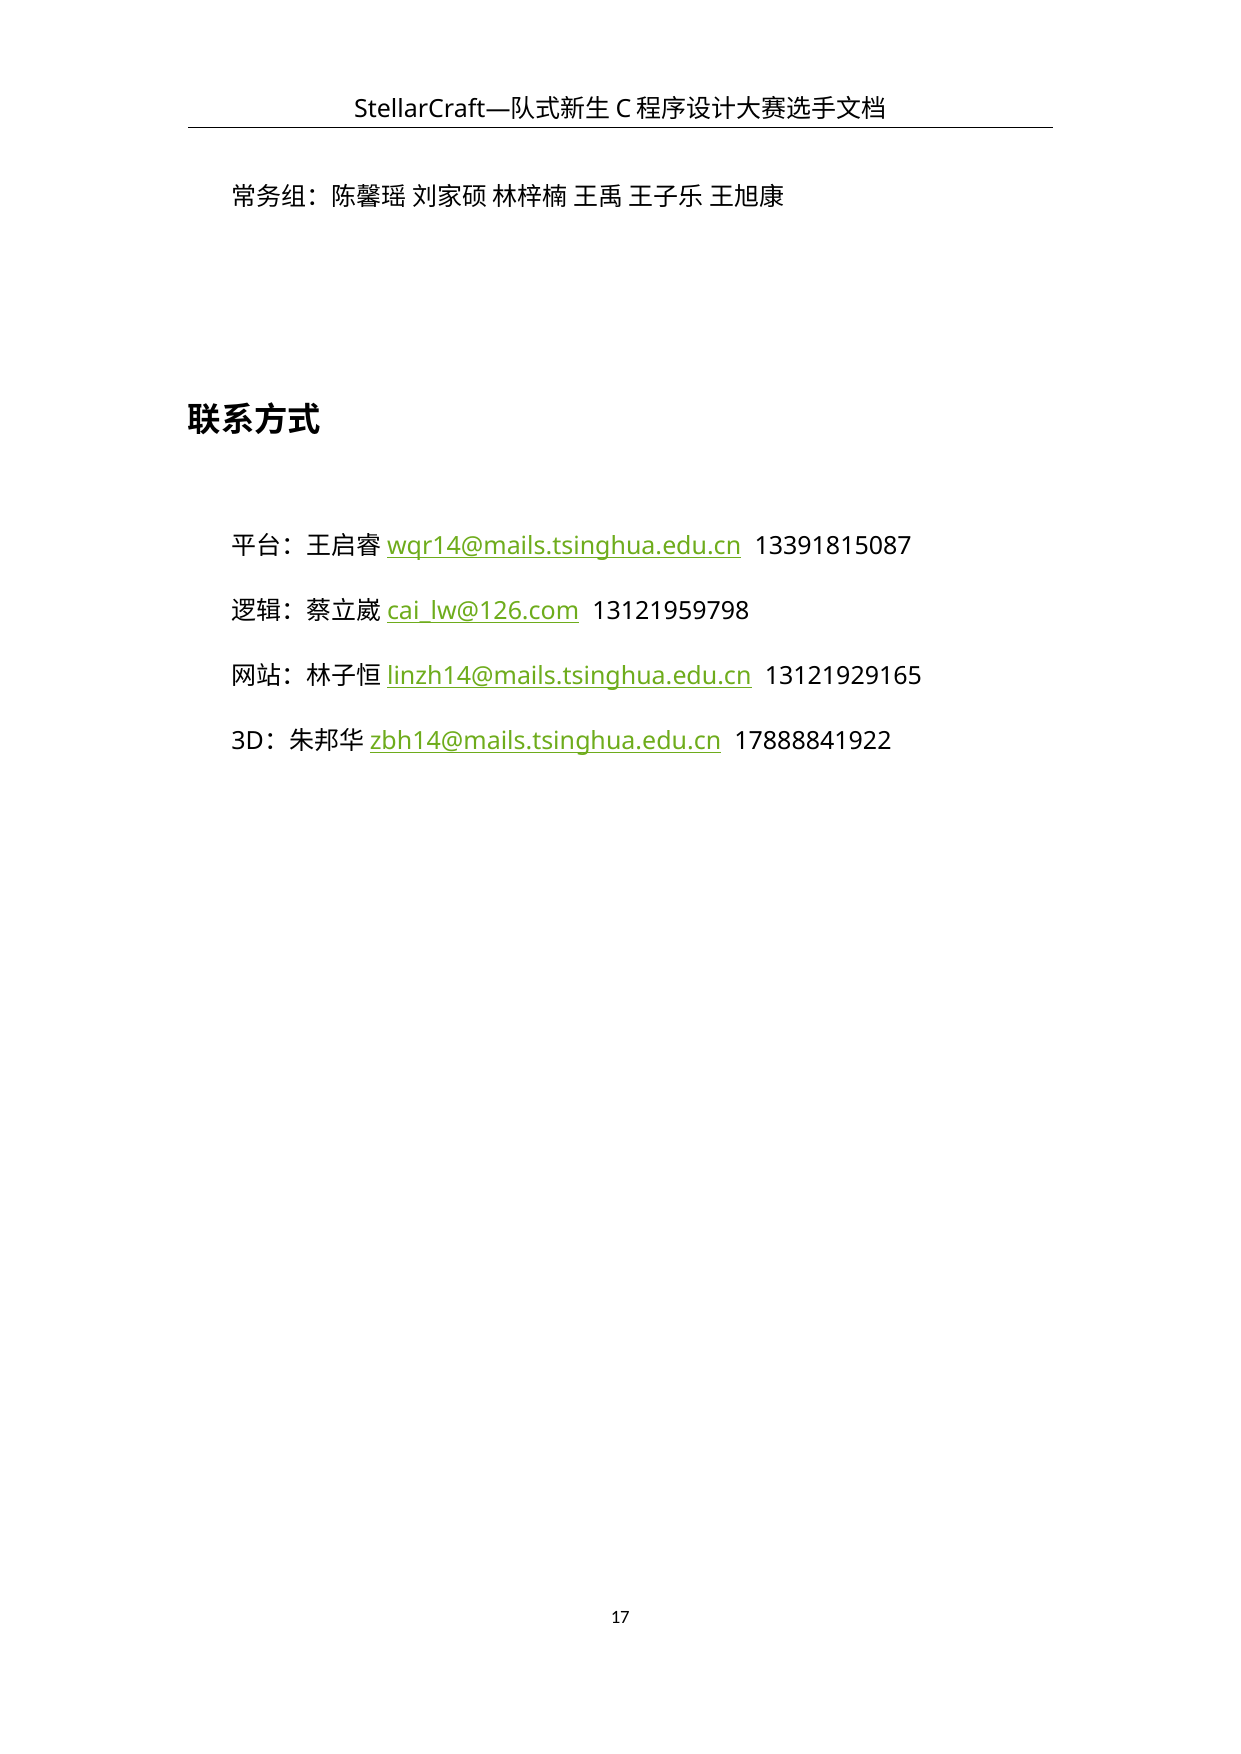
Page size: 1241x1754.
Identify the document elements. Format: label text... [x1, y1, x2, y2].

text 3D：朱邦华 zbh14@mails.tsinghua.edu.cn 17888841922 [187, 706, 1053, 771]
subtitle 联系方式 [187, 384, 1053, 449]
text 常务组：陈馨瑶 刘家硕 林梓楠 王禹 王子乐 王旭康 [187, 162, 1053, 227]
text 网站：林子恒 linzh14@mails.tsinghua.edu.cn 13121929165 [187, 641, 1053, 706]
text 平台：王启睿 wqr14@mails.tsinghua.edu.cn 13391815087 [187, 511, 1053, 576]
text 逻辑：蔡立崴 cai_lw@126.com 13121959798 [187, 576, 1053, 641]
